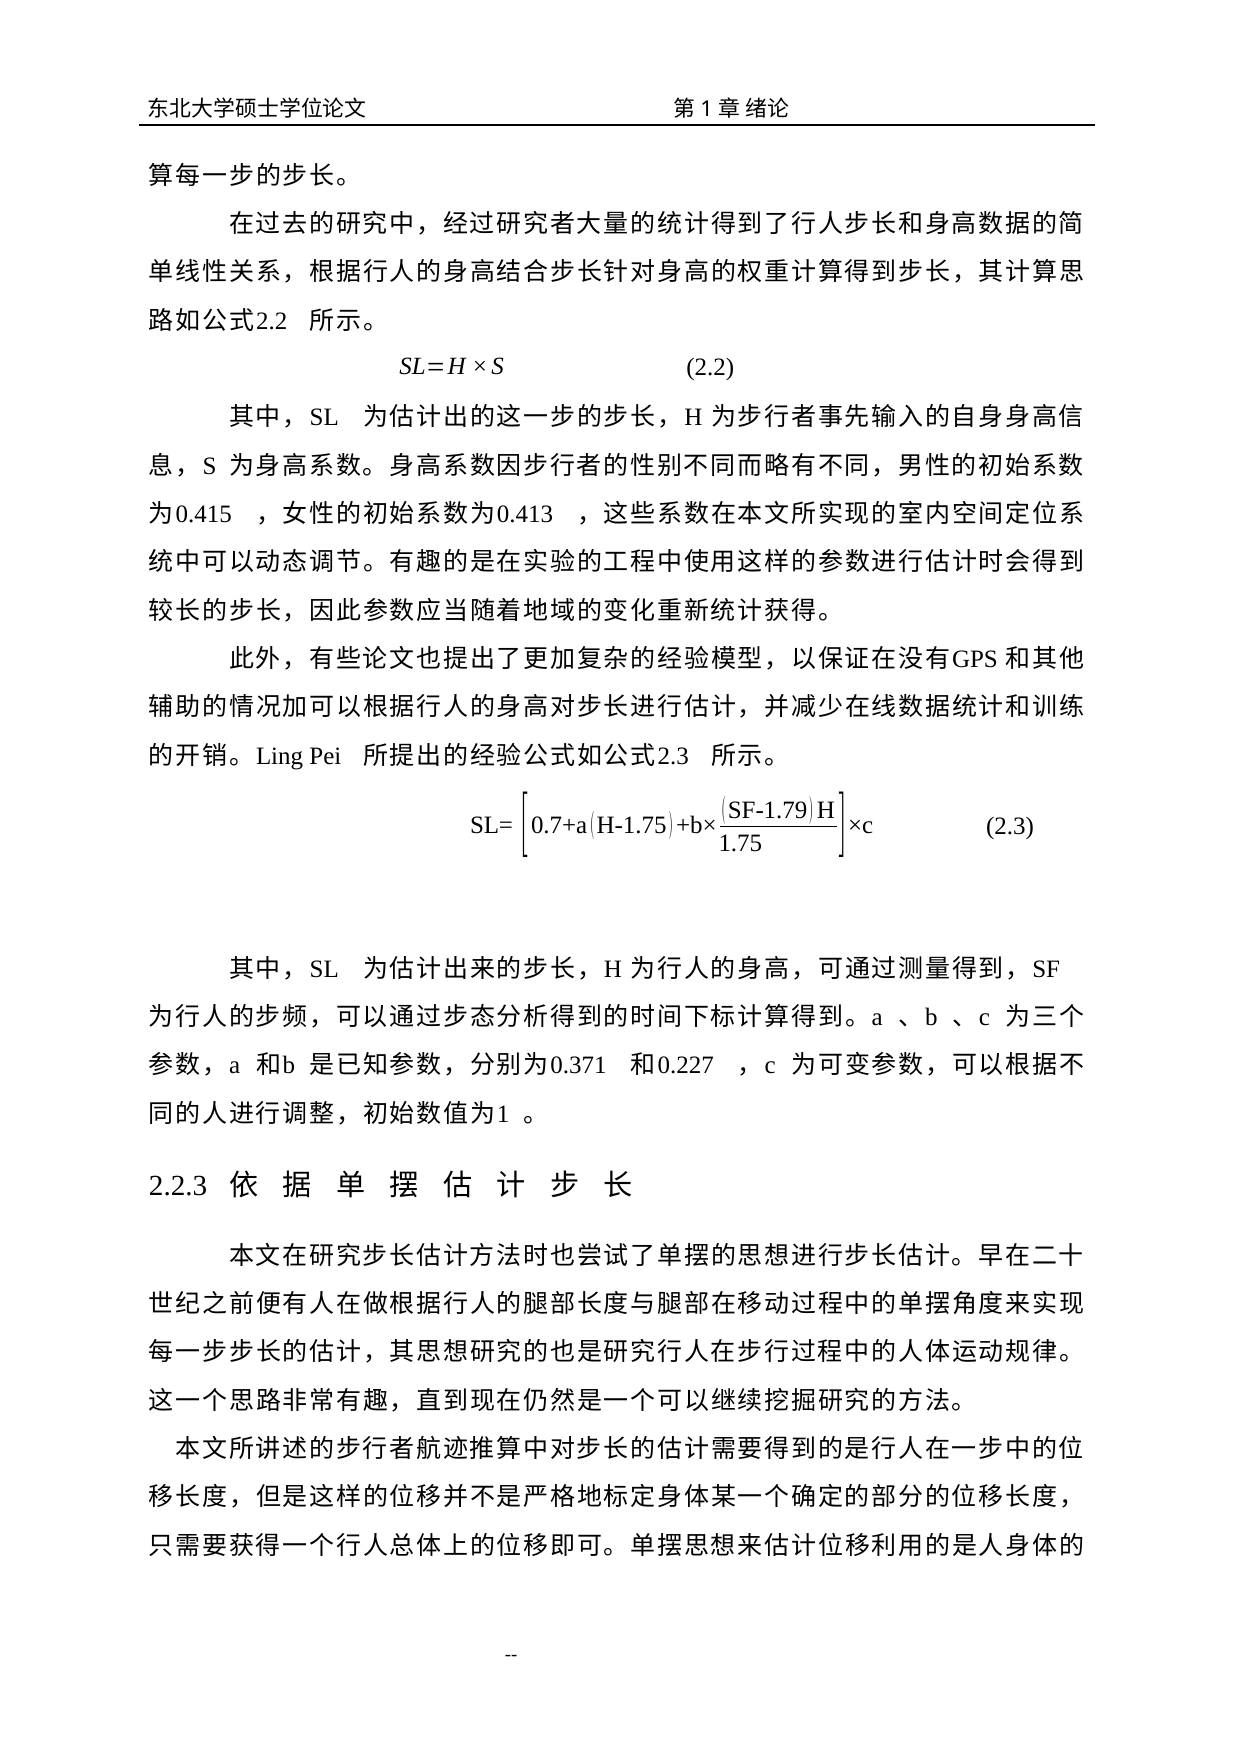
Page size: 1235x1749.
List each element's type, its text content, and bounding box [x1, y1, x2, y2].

subtitle 依据单摆估计步长 [143, 1158, 1086, 1206]
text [149, 1422, 1086, 1567]
text 此外，有些论文也提出了更加复杂的经验模型，以保证在没有GPS和其他辅助的情况加可以根据行人的身高对步长进行估计，并减少在线数据统计和训练的开销。Ling Pei所提出的经验公式如公式2.3所示。 [149, 632, 1086, 777]
text (2.3) [149, 777, 1086, 874]
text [149, 149, 1086, 197]
text 其中，SL为估计出来的步长，H为行人的身高，可通过测量得到，SF为行人的步频，可以通过步态分析得到的时间下标计算得到。a、b、c为三个参数，a和b是已知参数，分别为0.371和0.227，c为可变参数，可以根据不同的人进行调整，初始数值为1。 [149, 942, 1086, 1136]
text 本文在研究步长估计方法时也尝试了单摆的思想进行步长估计。早在二十世纪之前便有人在做根据行人的腿部长度与腿部在移动过程中的单摆角度来实现每一步步长的估计，其思想研究的也是研究行人在步行过程中的人体运动规律。这一个思路非常有趣，直到现在仍然是一个可以继续挖掘研究的方法。 [149, 1229, 1086, 1422]
text 在过去的研究中，经过研究者大量的统计得到了行人步长和身高数据的简单线性关系，根据行人的身高结合步长针对身高的权重计算得到步长，其计算思路如公式2.2所示。 [149, 197, 1086, 342]
text (2.2) [149, 342, 1086, 391]
text 其中，SL为估计出的这一步的步长，H为步行者事先输入的自身身高信息，S为身高系数。身高系数因步行者的性别不同而略有不同，男性的初始系数为0.415，女性的初始系数为0.413，这些系数在本文所实现的室内空间定位系统中可以动态调节。有趣的是在实验的工程中使用这样的参数进行估计时会得到较长的步长，因此参数应当随着地域的变化重新统计获得。 [149, 391, 1086, 632]
